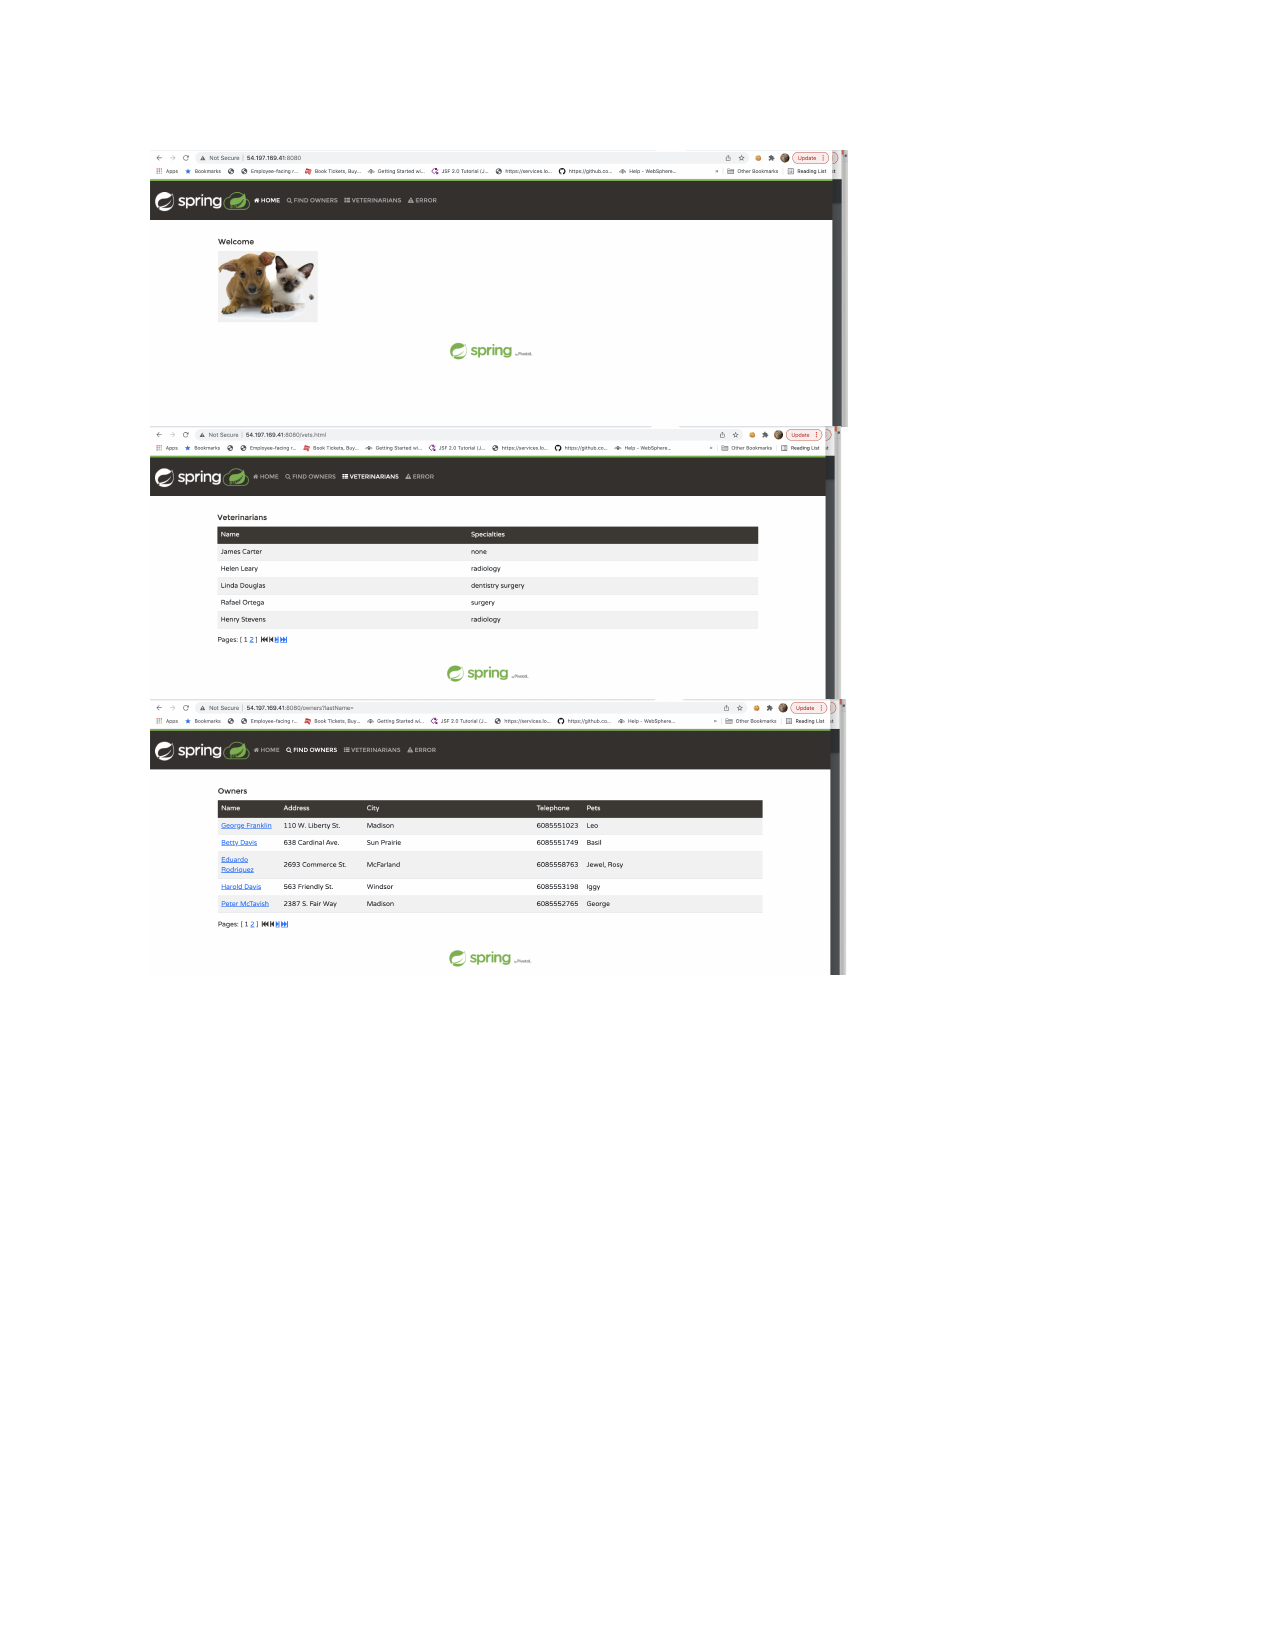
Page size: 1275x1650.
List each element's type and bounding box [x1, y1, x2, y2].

picture [150, 150, 848, 975]
